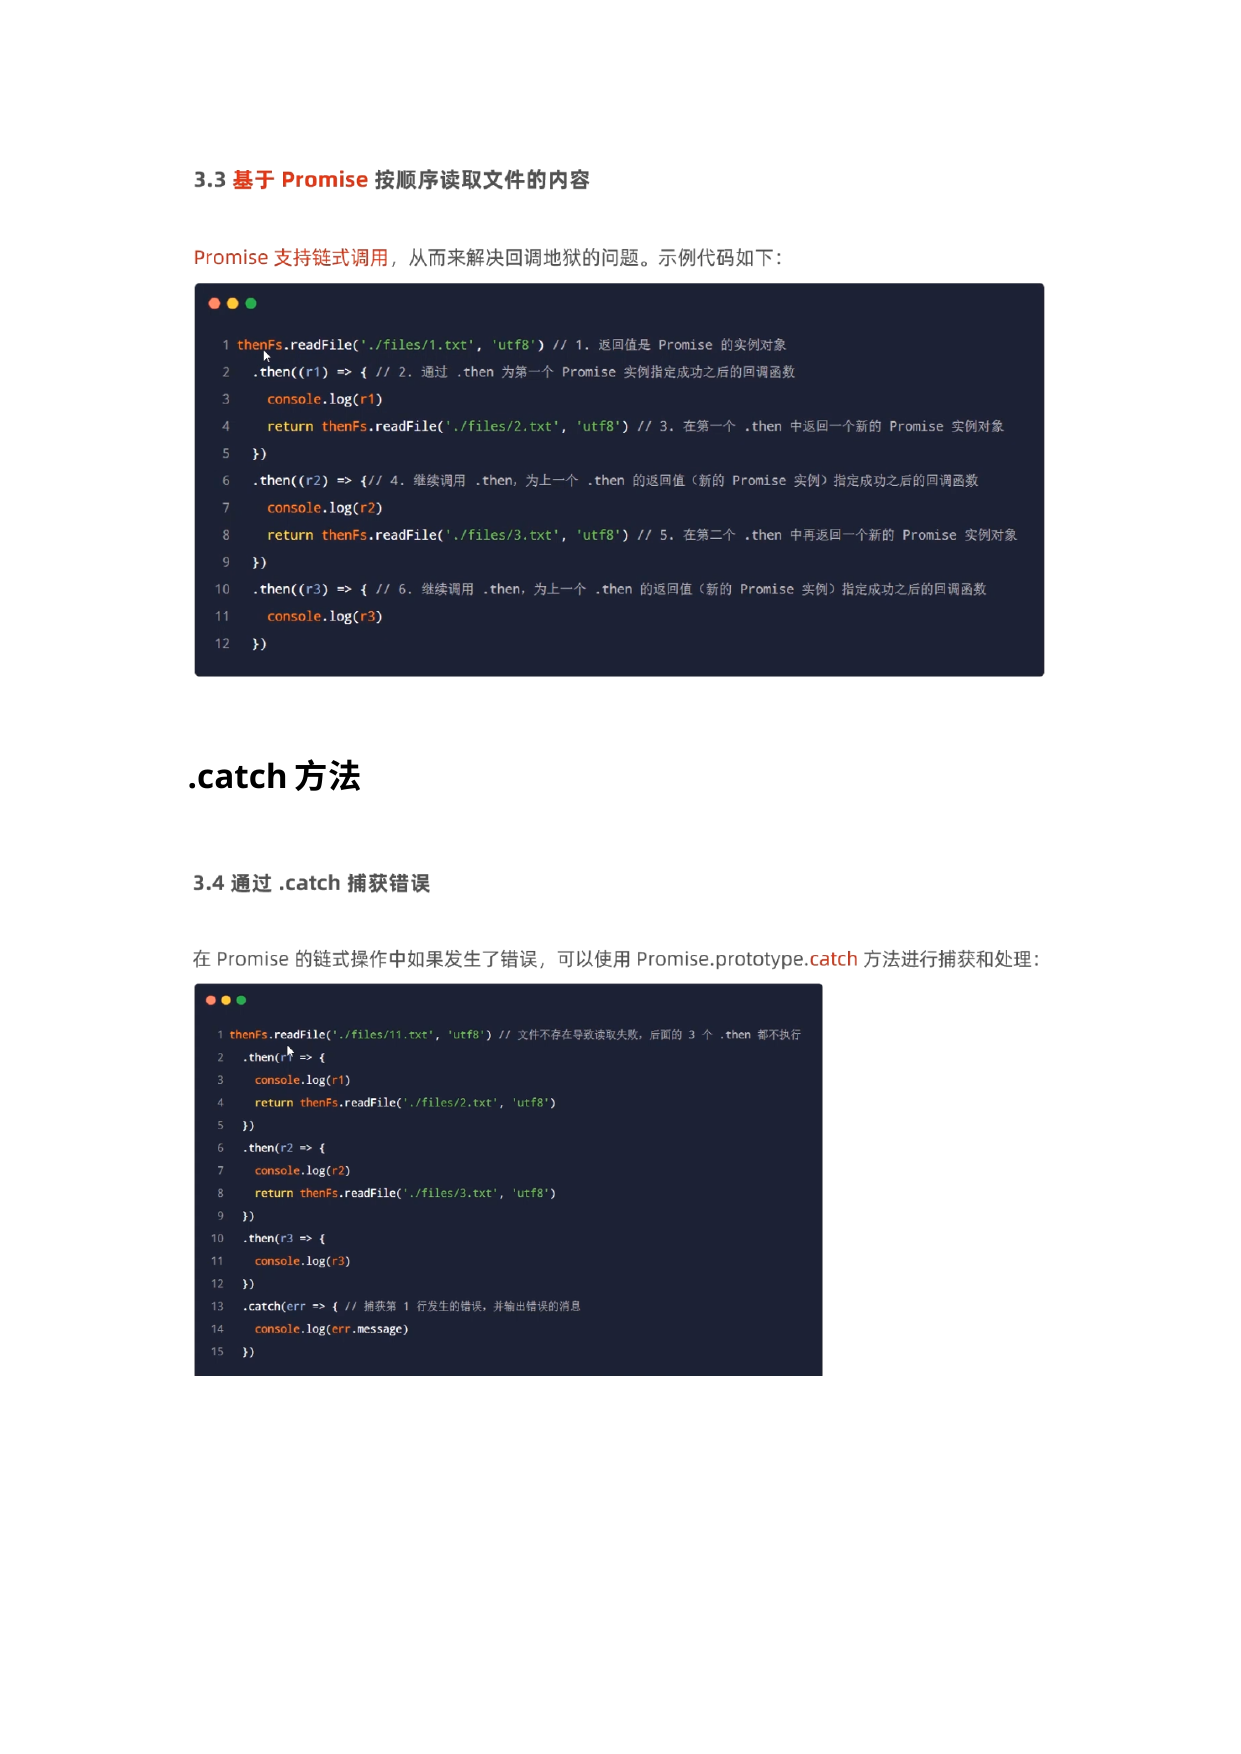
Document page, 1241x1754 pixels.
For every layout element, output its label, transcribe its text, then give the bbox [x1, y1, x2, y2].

picture [187, 868, 1053, 1376]
picture [187, 162, 1053, 677]
subtitle .catch方法 [187, 742, 1053, 807]
